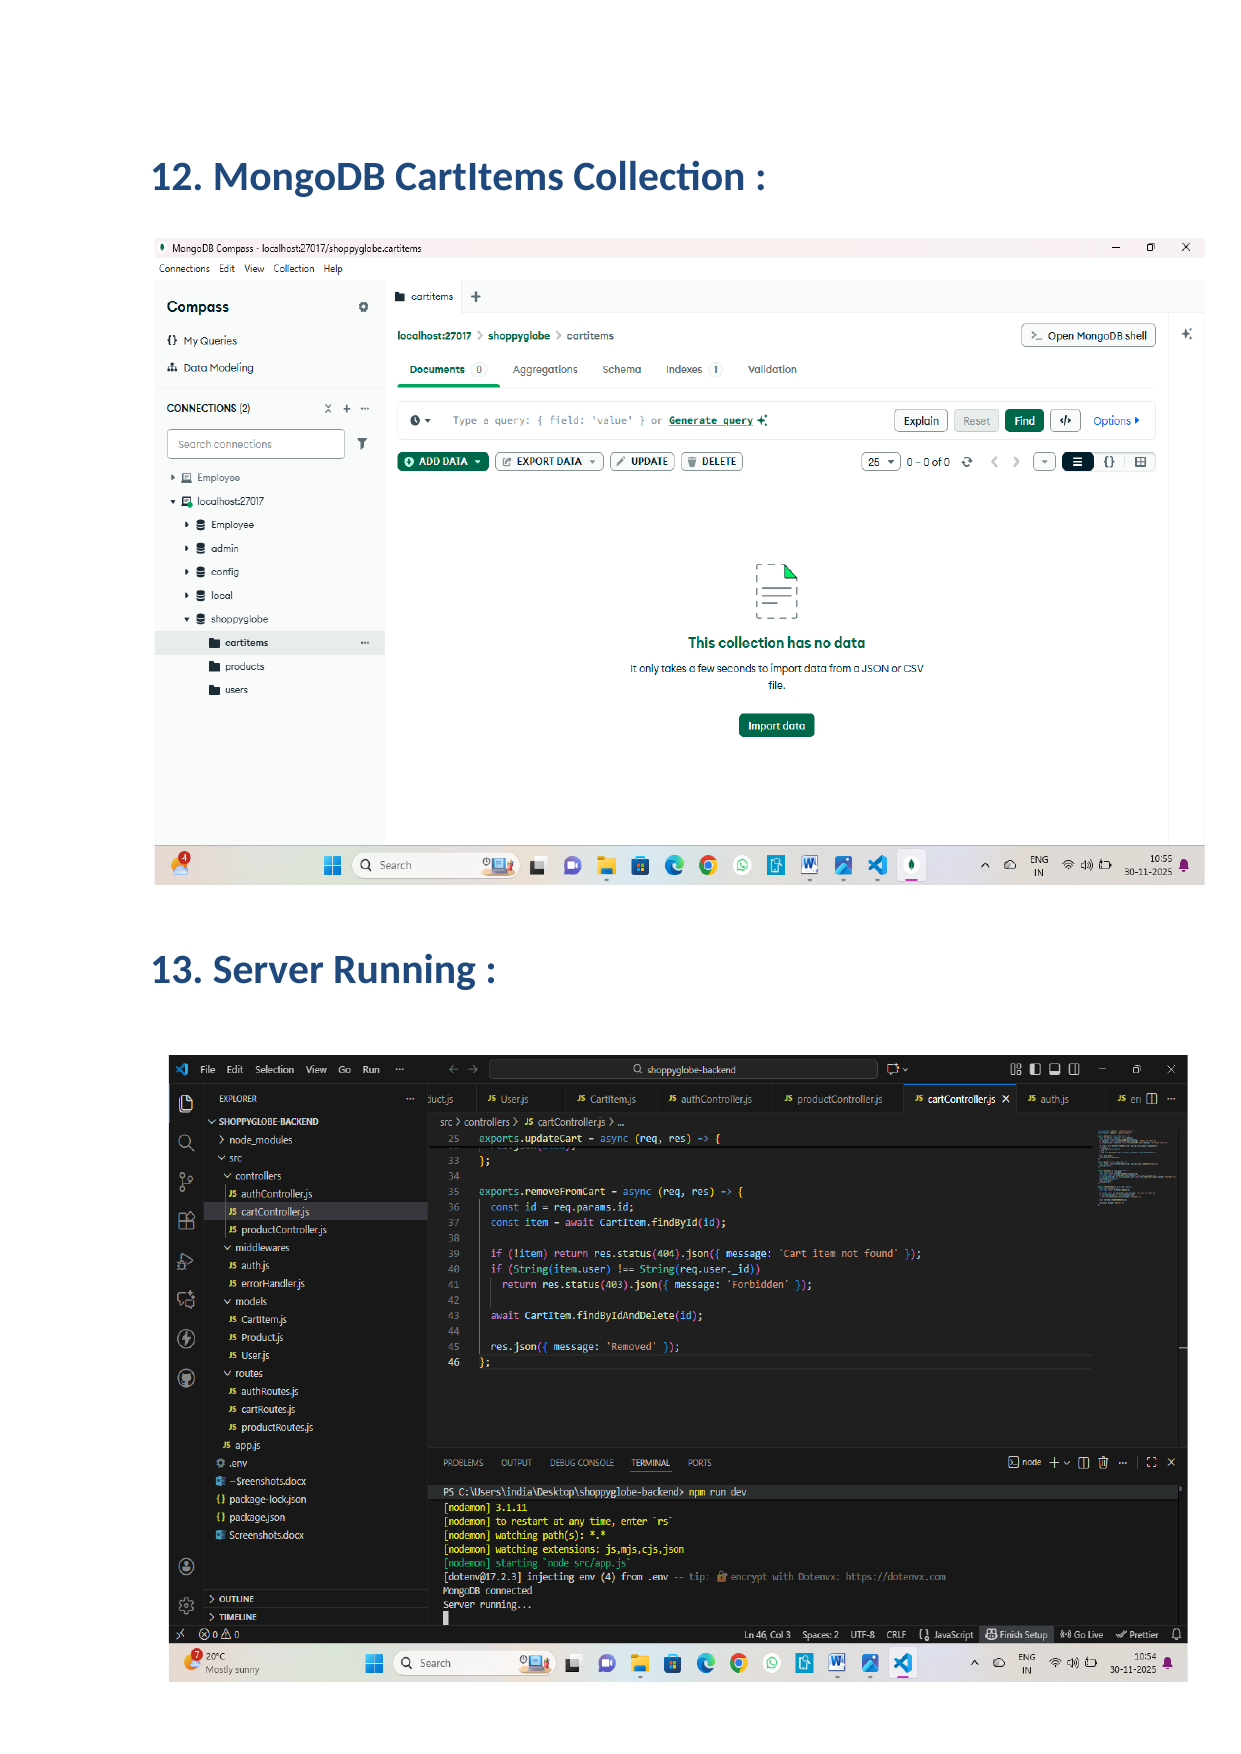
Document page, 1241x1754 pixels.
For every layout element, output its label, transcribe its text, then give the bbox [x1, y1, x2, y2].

picture [154, 238, 1205, 885]
text 12. MongoDB CartItems Collection : [150, 150, 1090, 201]
text 13. Server Running : [150, 943, 1090, 993]
picture [168, 1055, 1188, 1682]
